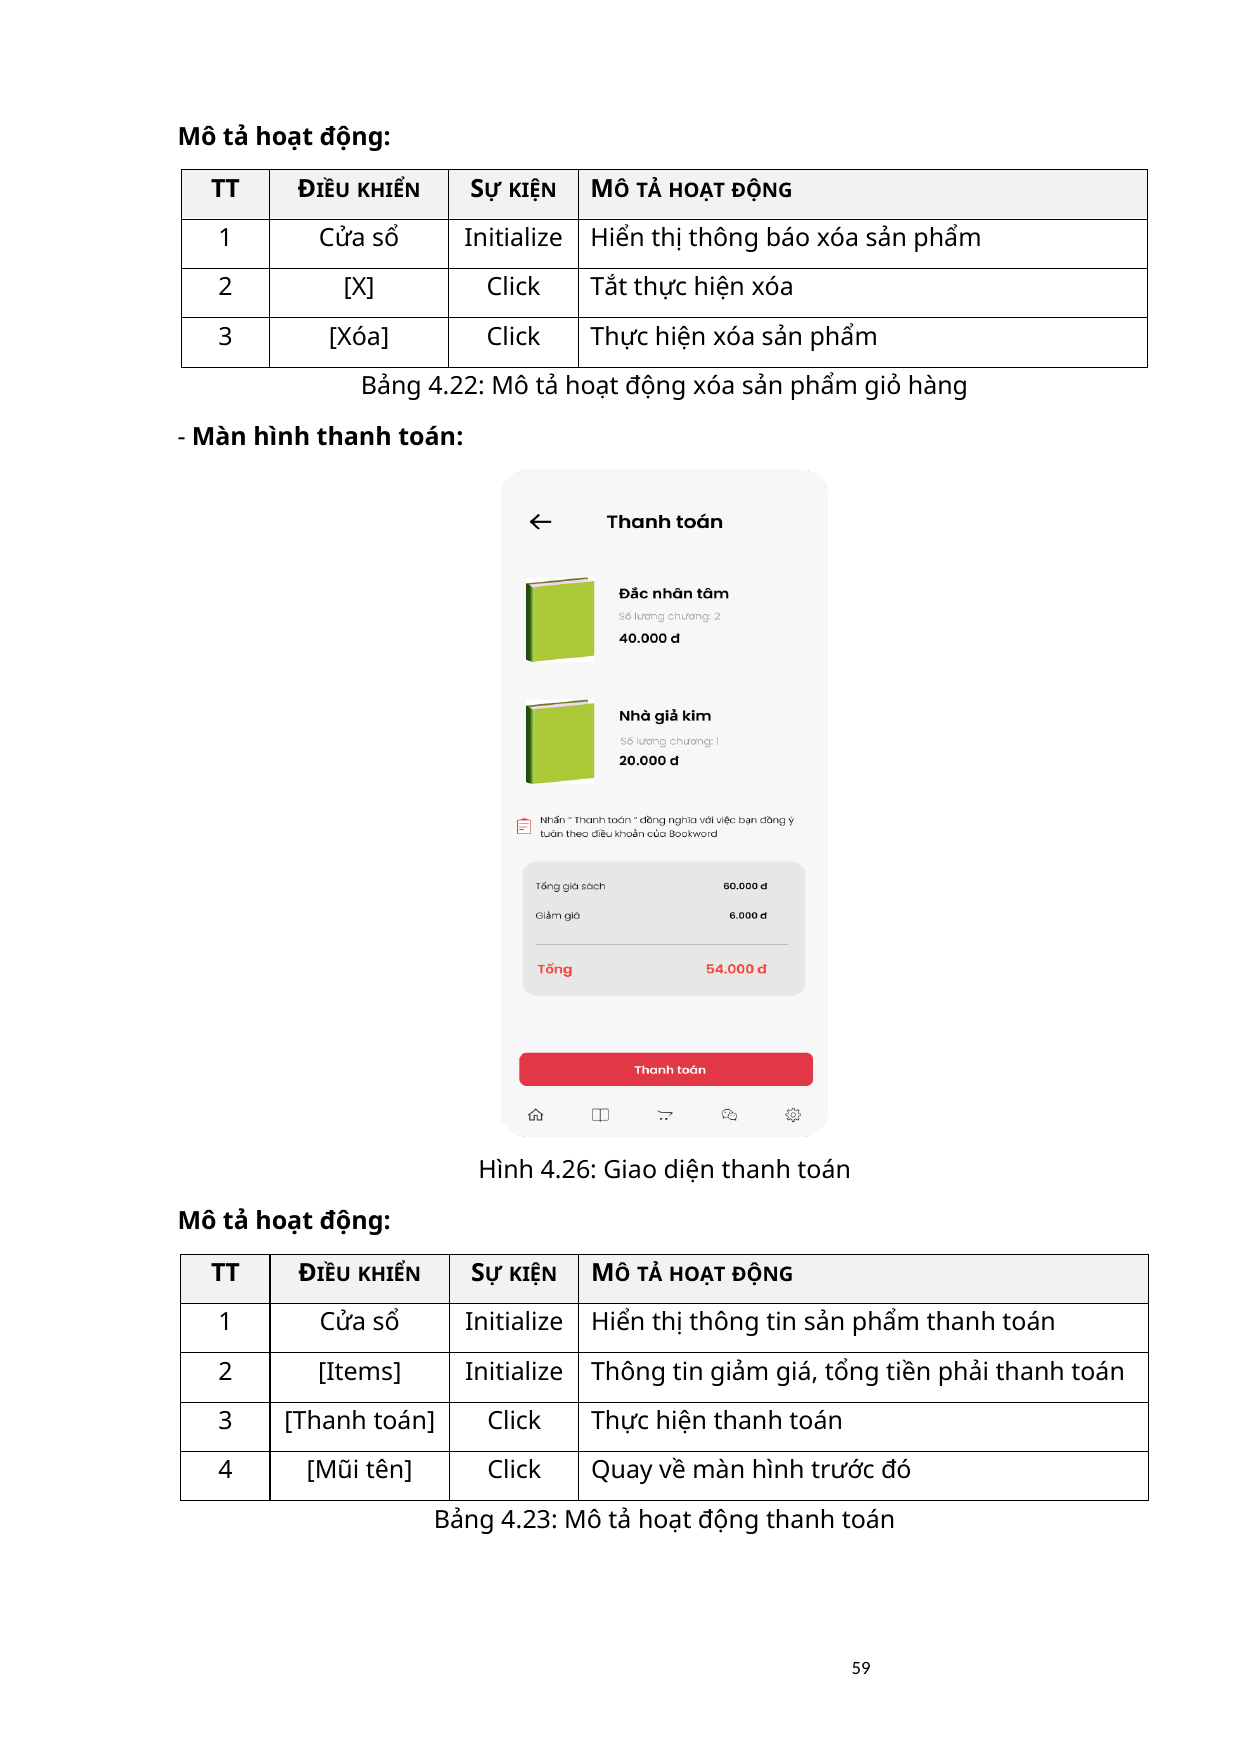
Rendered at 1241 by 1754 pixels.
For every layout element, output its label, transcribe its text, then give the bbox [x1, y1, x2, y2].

table_header Điều khiển [271, 1255, 449, 1303]
table_cell 4 [181, 1452, 269, 1500]
table_cell 1 [181, 1304, 269, 1352]
table_cell Hiển thị thông báo xóa sản phẩm [579, 220, 1147, 268]
picture [500, 469, 829, 1137]
table_header TT [181, 1255, 269, 1303]
table_header Mô tả hoạt động [579, 170, 1147, 218]
table_cell Cửa sổ [271, 1304, 449, 1352]
table_cell Hiển thị thông tin sản phẩm thanh toán [579, 1304, 1148, 1352]
table_header Điều khiển [270, 170, 448, 218]
table_cell [Xóa] [270, 318, 448, 367]
table_header Sự kiện [449, 170, 578, 218]
table_header TT [182, 170, 269, 218]
table_cell Click [450, 1452, 578, 1500]
table_cell 3 [181, 1403, 269, 1451]
table_header Sự kiện [450, 1255, 578, 1303]
table_cell Thực hiện thanh toán [579, 1403, 1148, 1451]
table_cell 2 [181, 1353, 269, 1402]
table_cell Thông tin giảm giá, tổng tiền phải thanh toán [579, 1353, 1148, 1402]
table_cell Tắt thực hiện xóa [579, 269, 1147, 317]
table_cell [Mũi tên] [271, 1452, 449, 1500]
list - Màn hình thanh toán: [177, 419, 1152, 453]
text Bảng 4.22: Mô tả hoạt động xóa sản phẩm giỏ hàng [177, 368, 1152, 402]
table_cell 2 [182, 269, 269, 317]
table_cell [Items] [271, 1353, 449, 1402]
table_cell Initialize [450, 1353, 578, 1402]
table_header Mô tả hoạt động [579, 1255, 1148, 1303]
table_cell Quay về màn hình trước đó [579, 1452, 1148, 1500]
table_cell Initialize [450, 1304, 578, 1352]
list Mô tả hoạt động: [177, 1202, 1152, 1237]
table_cell Cửa sổ [270, 220, 448, 268]
list Mô tả hoạt động: [177, 118, 1152, 152]
table_cell [X] [270, 269, 448, 317]
list Hình 4.26: Giao diện thanh toán [177, 1151, 1152, 1186]
table_cell Click [449, 269, 578, 317]
table_cell 3 [182, 318, 269, 367]
table_cell Initialize [449, 220, 578, 268]
table_cell 1 [182, 220, 269, 268]
table_cell Click [450, 1403, 578, 1451]
text Bảng 4.23: Mô tả hoạt động thanh toán [177, 1501, 1152, 1536]
table_cell Thực hiện xóa sản phẩm [579, 318, 1147, 367]
table_cell [Thanh toán] [271, 1403, 449, 1451]
table_cell Click [449, 318, 578, 367]
